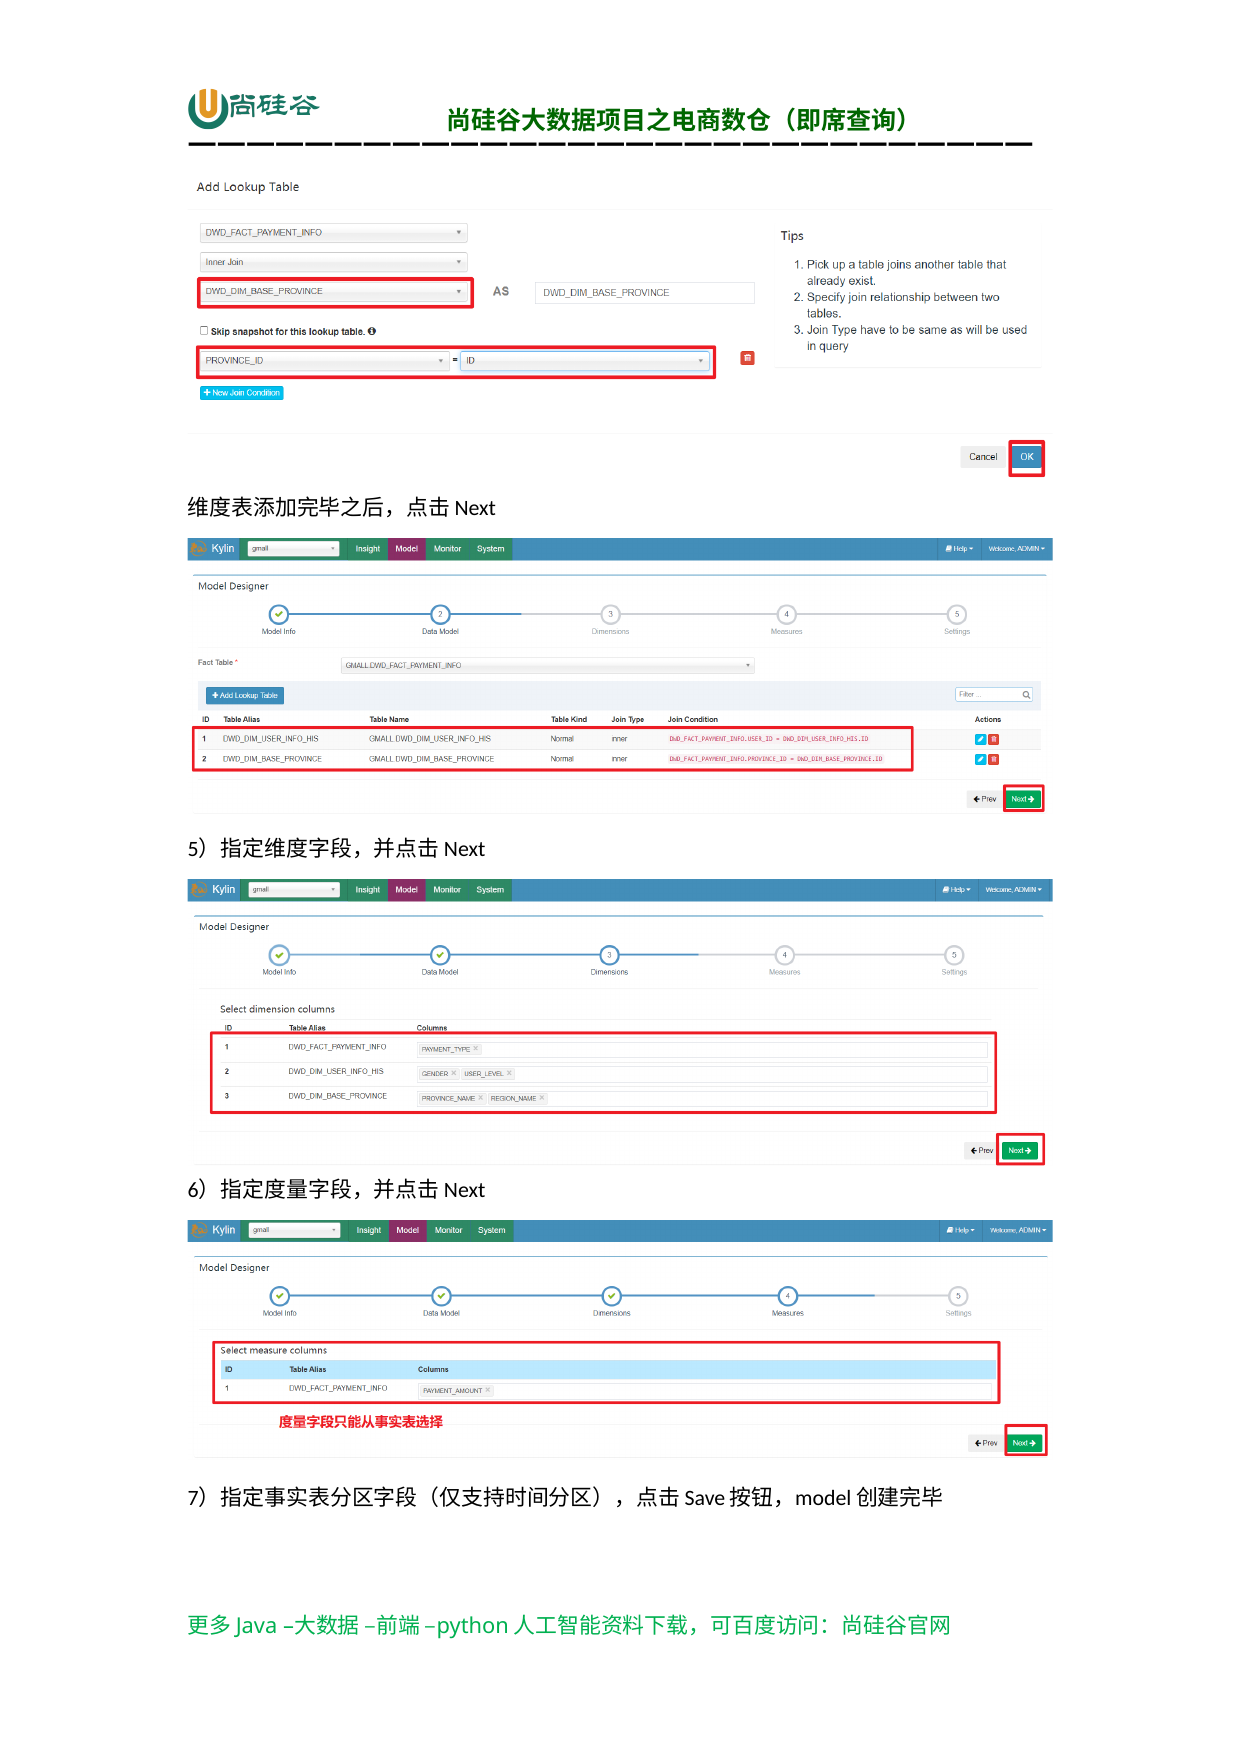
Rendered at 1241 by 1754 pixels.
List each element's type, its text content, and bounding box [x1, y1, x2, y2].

picture [187, 879, 1053, 1166]
text 5）指定维度字段，并点击Next [187, 831, 1053, 863]
text 维度表添加完毕之后，点击Next [187, 490, 1053, 522]
picture [187, 88, 321, 130]
picture [187, 165, 1053, 479]
picture [187, 538, 1053, 814]
text 6）指定度量字段，并点击Next [187, 1172, 1053, 1204]
picture [187, 1220, 1053, 1460]
text 7）指定事实表分区字段（仅支持时间分区），点击Save按钮，model创建完毕 [187, 1480, 1053, 1512]
